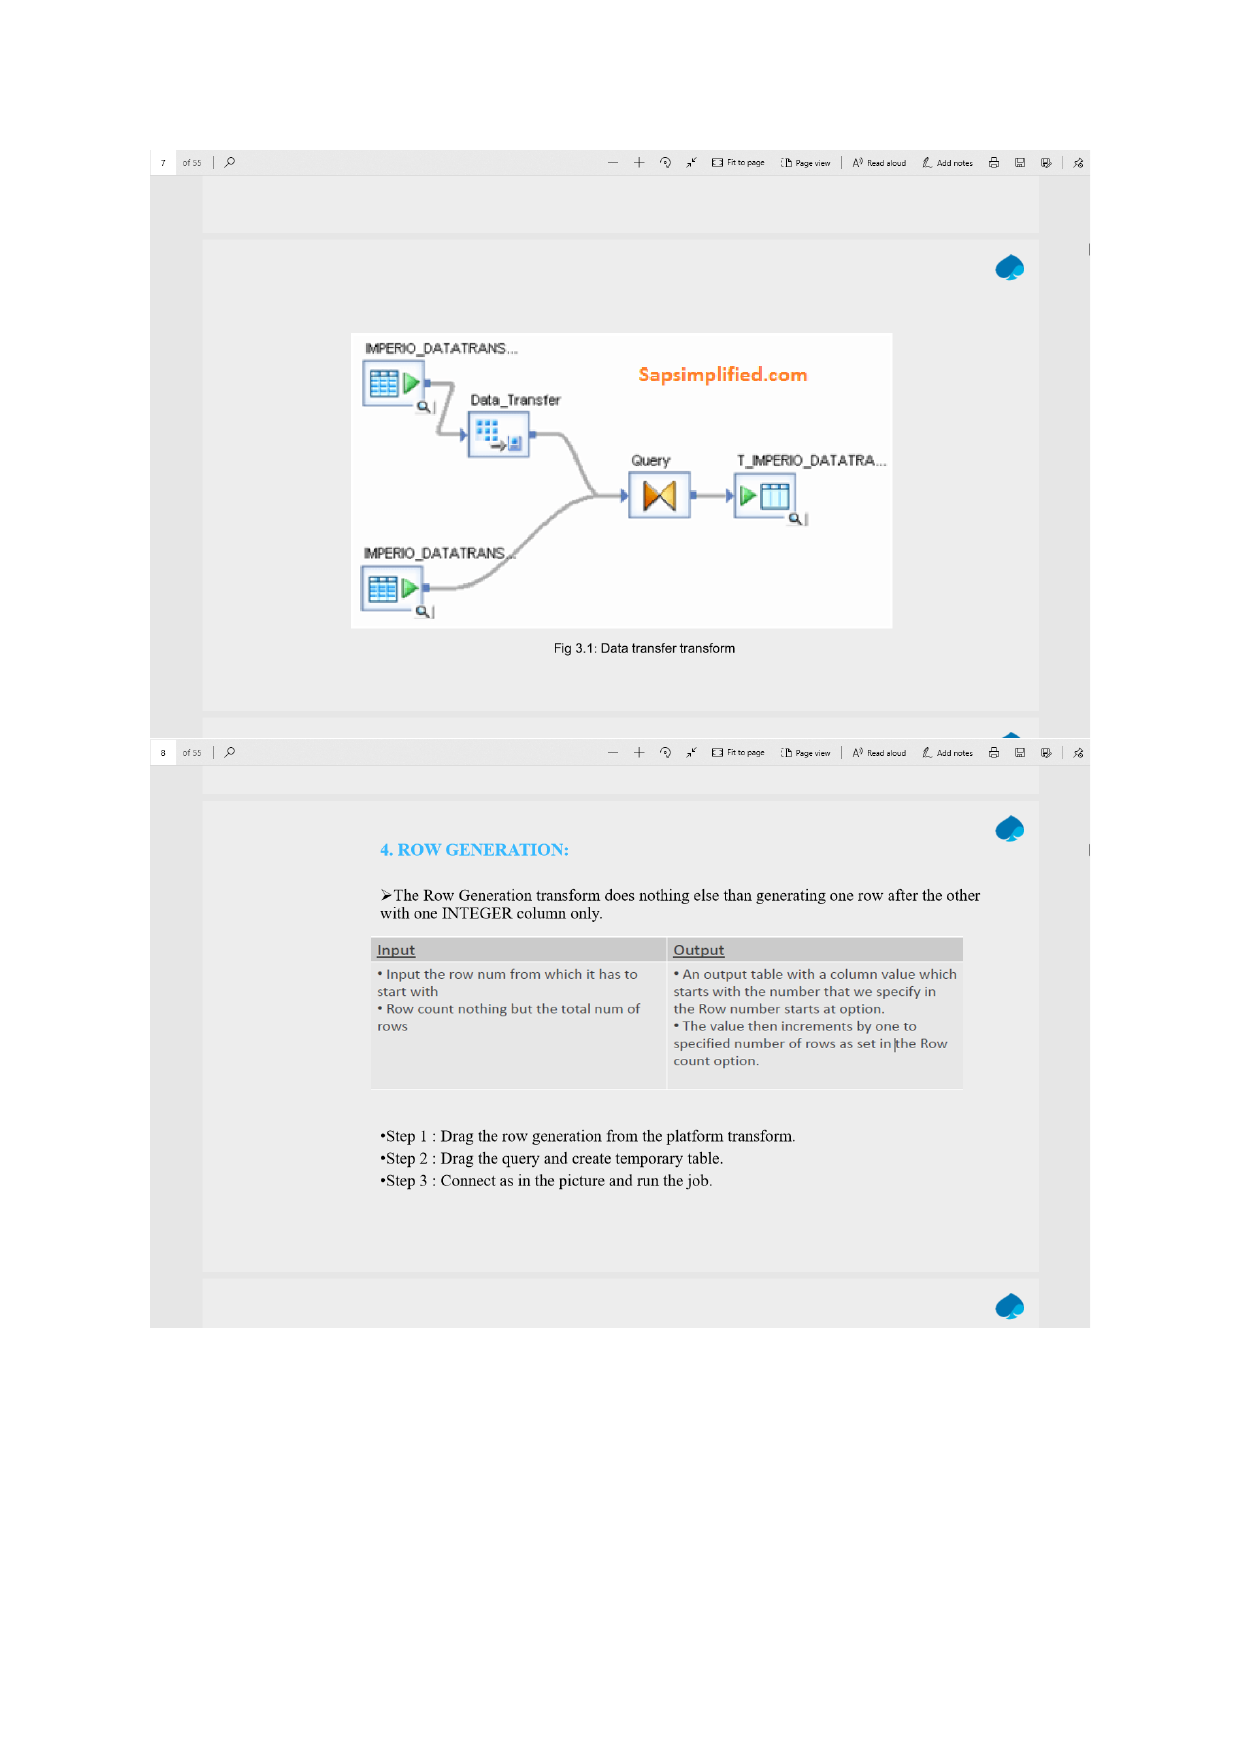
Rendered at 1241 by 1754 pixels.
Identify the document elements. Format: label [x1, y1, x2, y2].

picture [150, 739, 1091, 1328]
picture [150, 150, 1091, 738]
